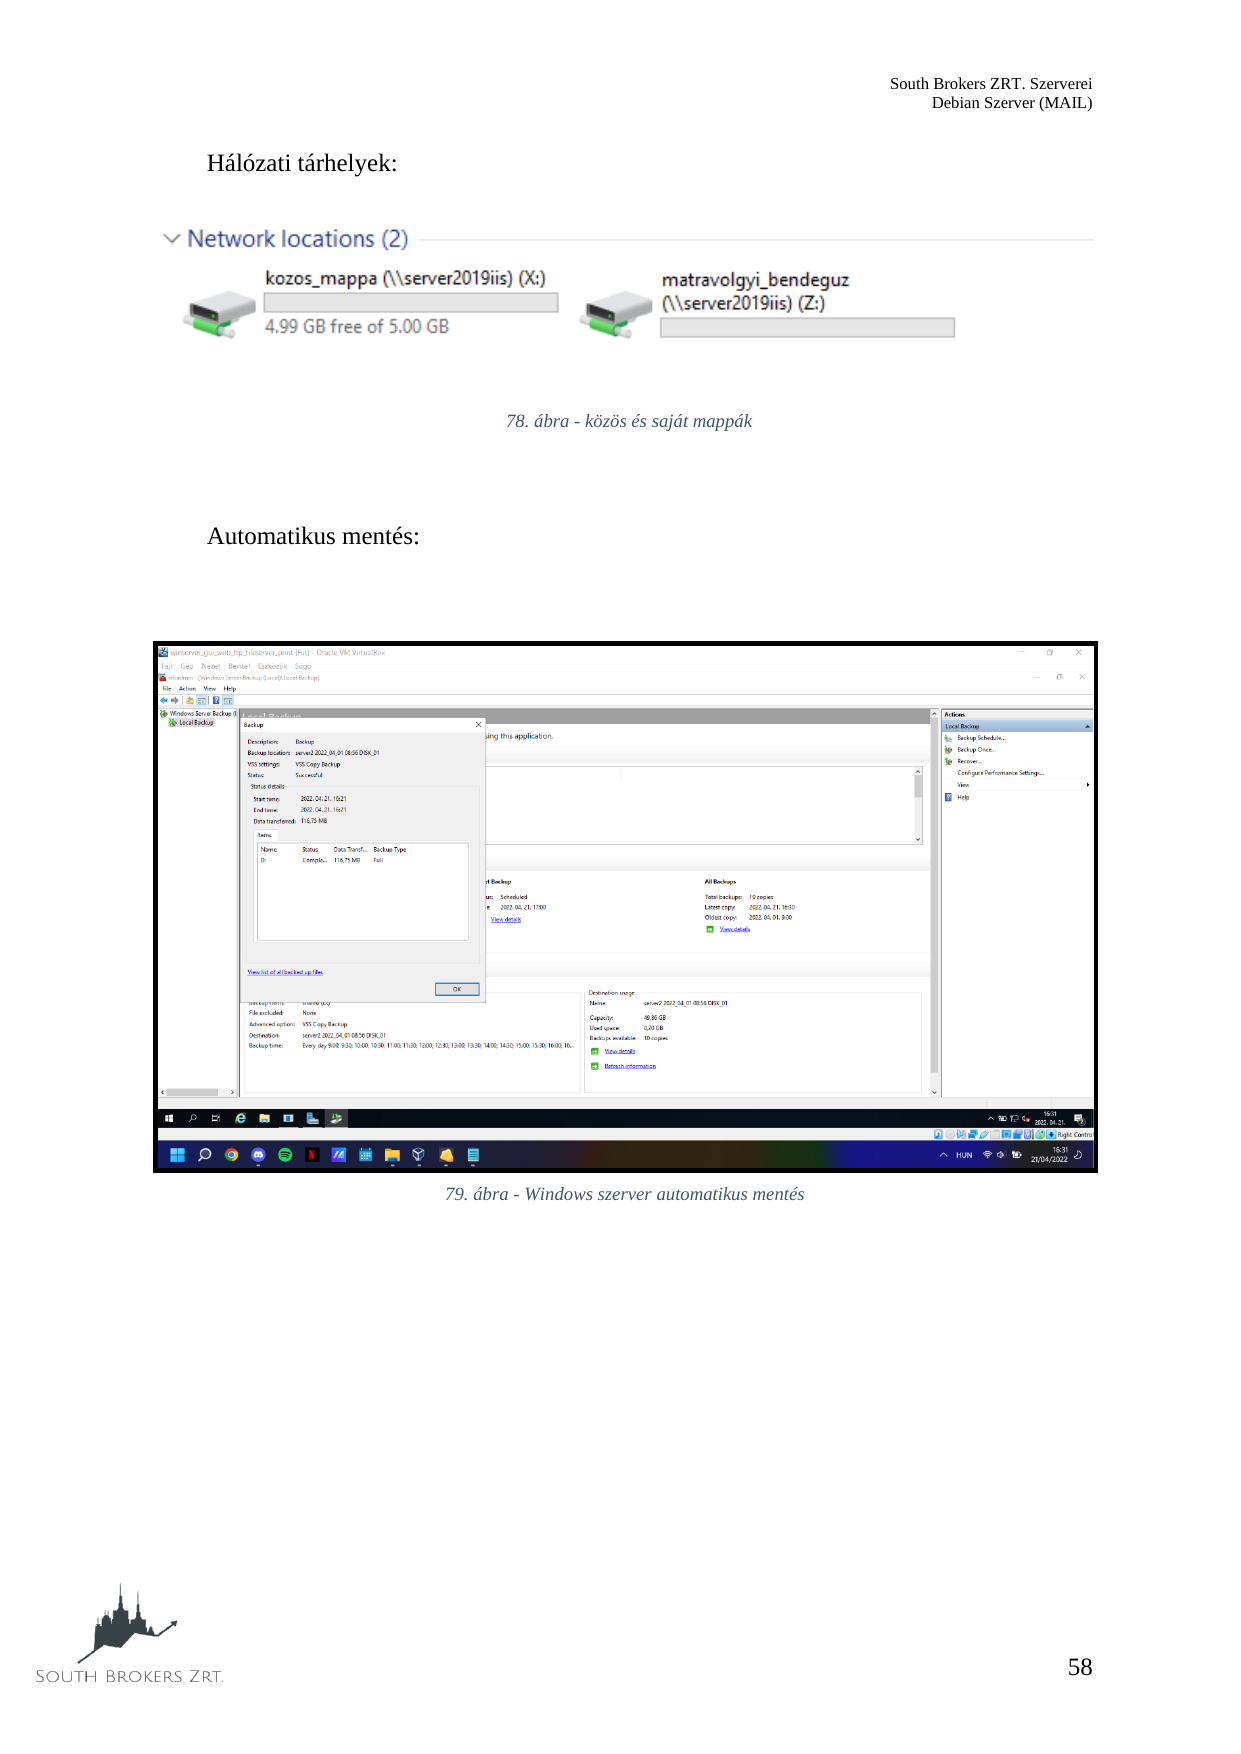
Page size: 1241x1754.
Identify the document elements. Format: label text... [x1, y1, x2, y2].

text Hálózati tárhelyek: [148, 148, 1093, 176]
picture [153, 219, 1094, 392]
picture [158, 646, 1094, 1168]
picture [0, 1531, 255, 1754]
